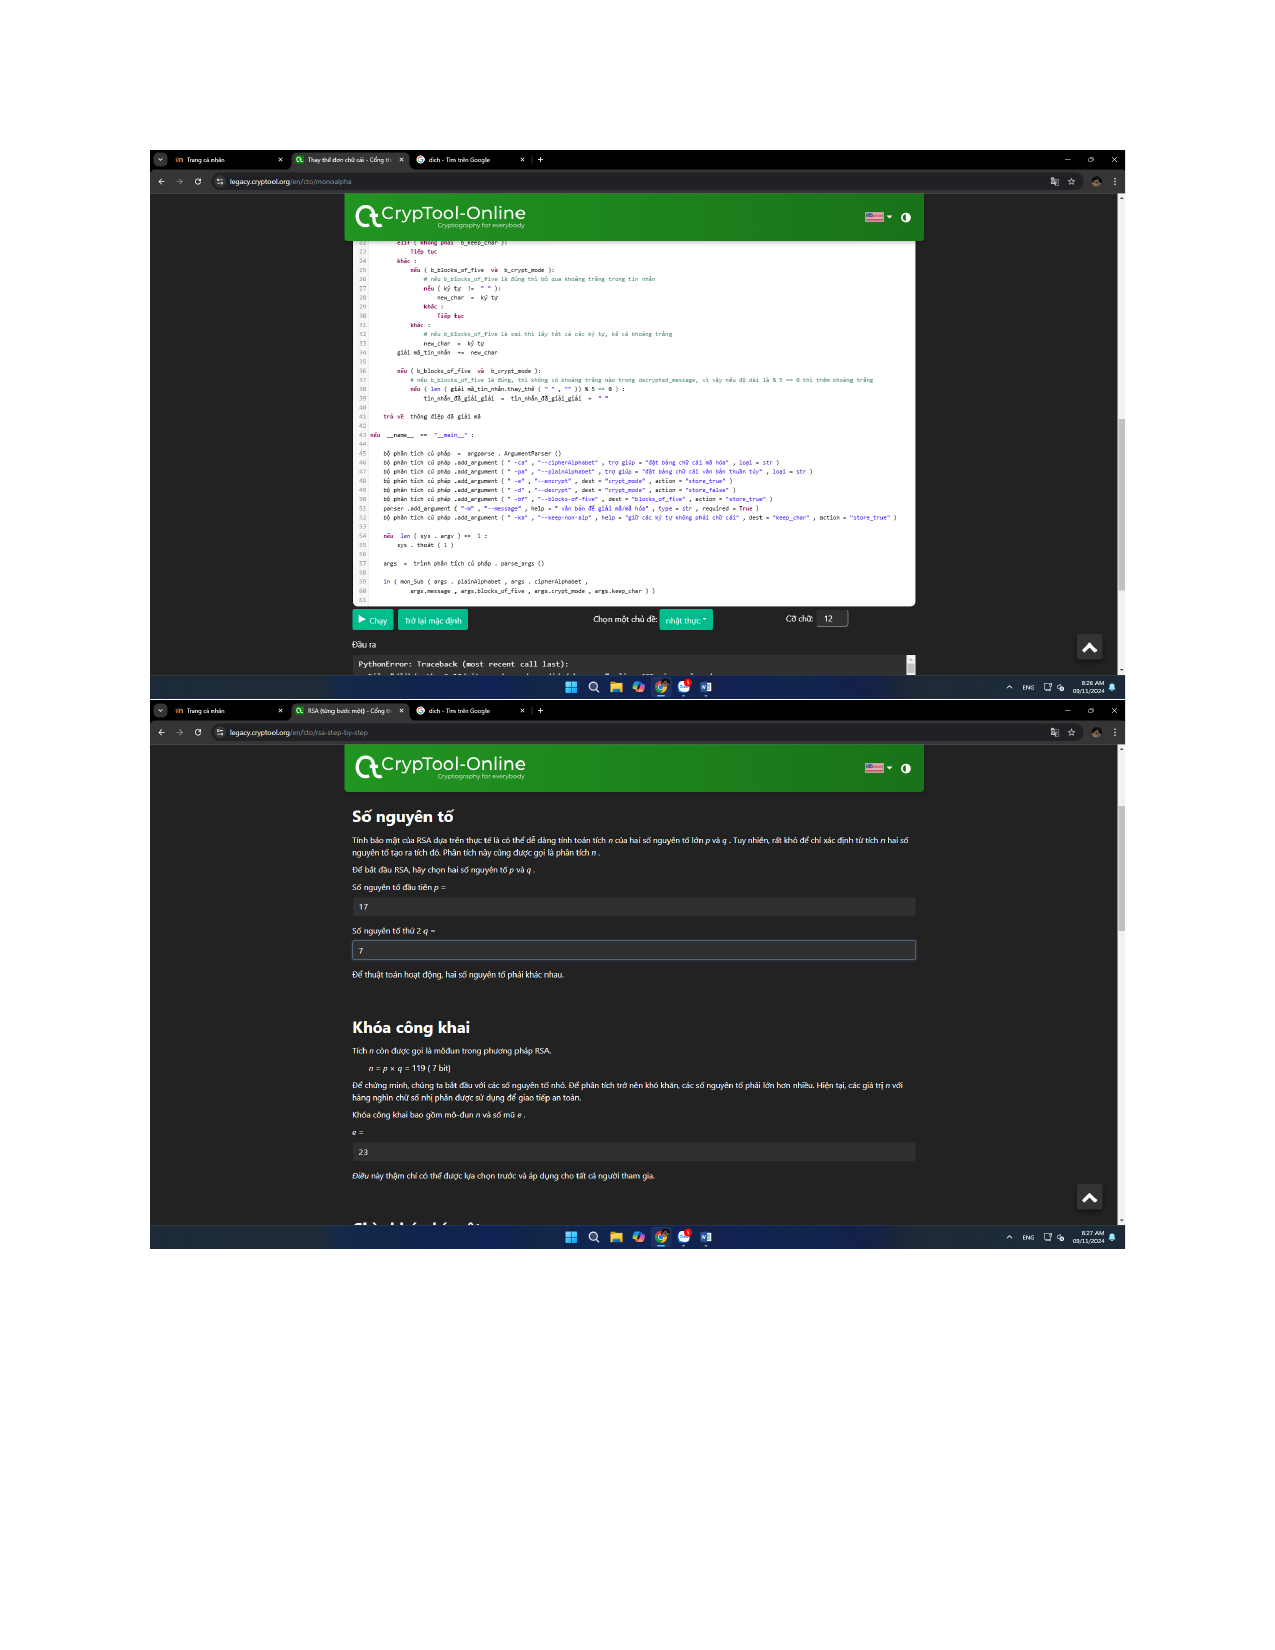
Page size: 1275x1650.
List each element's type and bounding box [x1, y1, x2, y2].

picture [150, 150, 1125, 699]
picture [150, 700, 1125, 1249]
